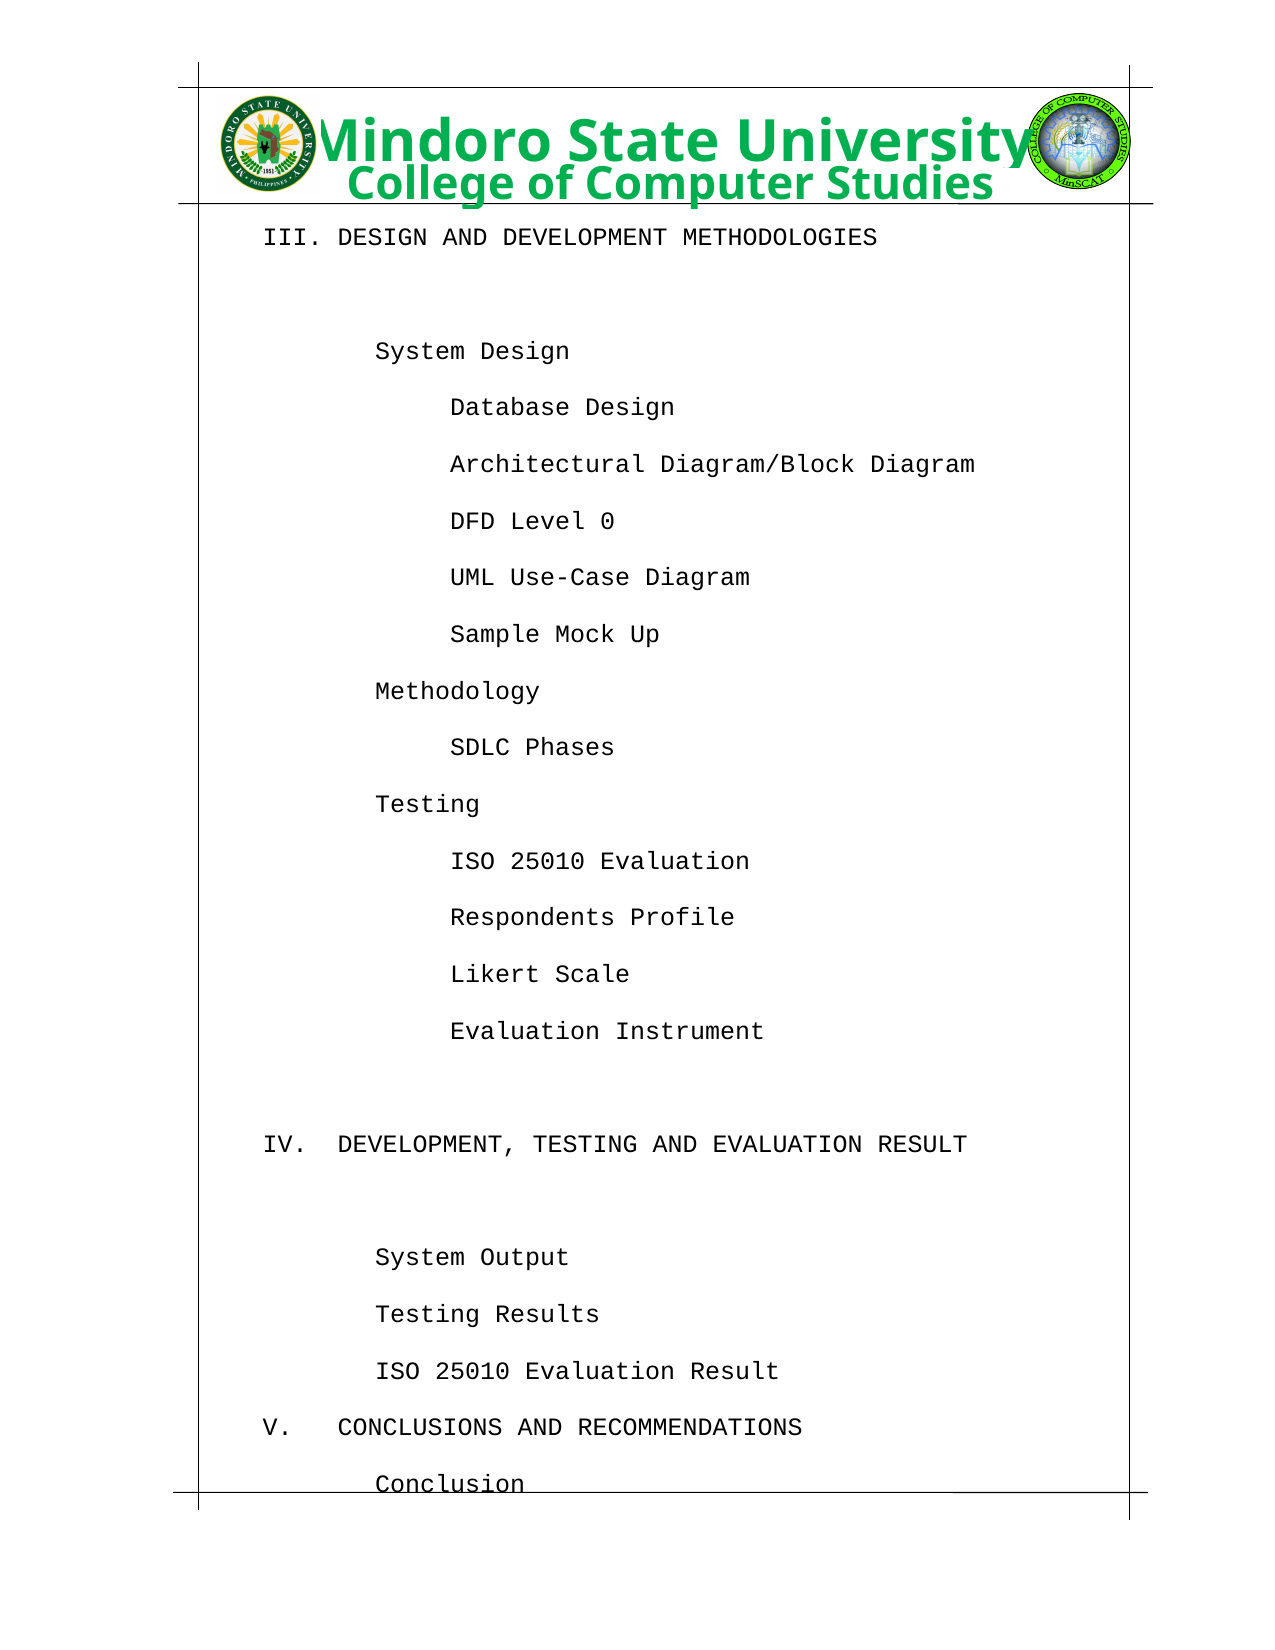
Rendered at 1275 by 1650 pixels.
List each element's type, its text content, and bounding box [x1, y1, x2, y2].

text ISO 25010 Evaluation [375, 848, 1126, 877]
list CONCLUSIONS AND RECOMMENDATIONS [262, 1415, 1126, 1443]
text Evaluation Instrument [375, 1018, 1126, 1047]
text Conclusion [375, 1472, 1126, 1500]
text ISO 25010 Evaluation Result [375, 1358, 1126, 1387]
text Methodology [375, 678, 1126, 707]
picture [216, 91, 321, 196]
text Respondents Profile [375, 905, 1126, 933]
text DFD Level 0 [375, 508, 1126, 537]
text UML Use-Case Diagram [375, 565, 1126, 593]
list DESIGN AND DEVELOPMENT METHODOLOGIES [262, 225, 1126, 253]
text System Output [375, 1245, 1126, 1273]
text Likert Scale [375, 962, 1126, 990]
text SDLC Phases [375, 735, 1126, 763]
text Testing [375, 792, 1126, 820]
text Architectural Diagram/Block Diagram [375, 452, 1126, 480]
picture [1020, 87, 1136, 196]
text Sample Mock Up [375, 622, 1126, 650]
list DEVELOPMENT, TESTING AND EVALUATION RESULT [262, 1132, 1126, 1160]
text Testing Results [375, 1302, 1126, 1330]
text Database Design [375, 395, 1126, 423]
text System Design [375, 338, 1126, 367]
